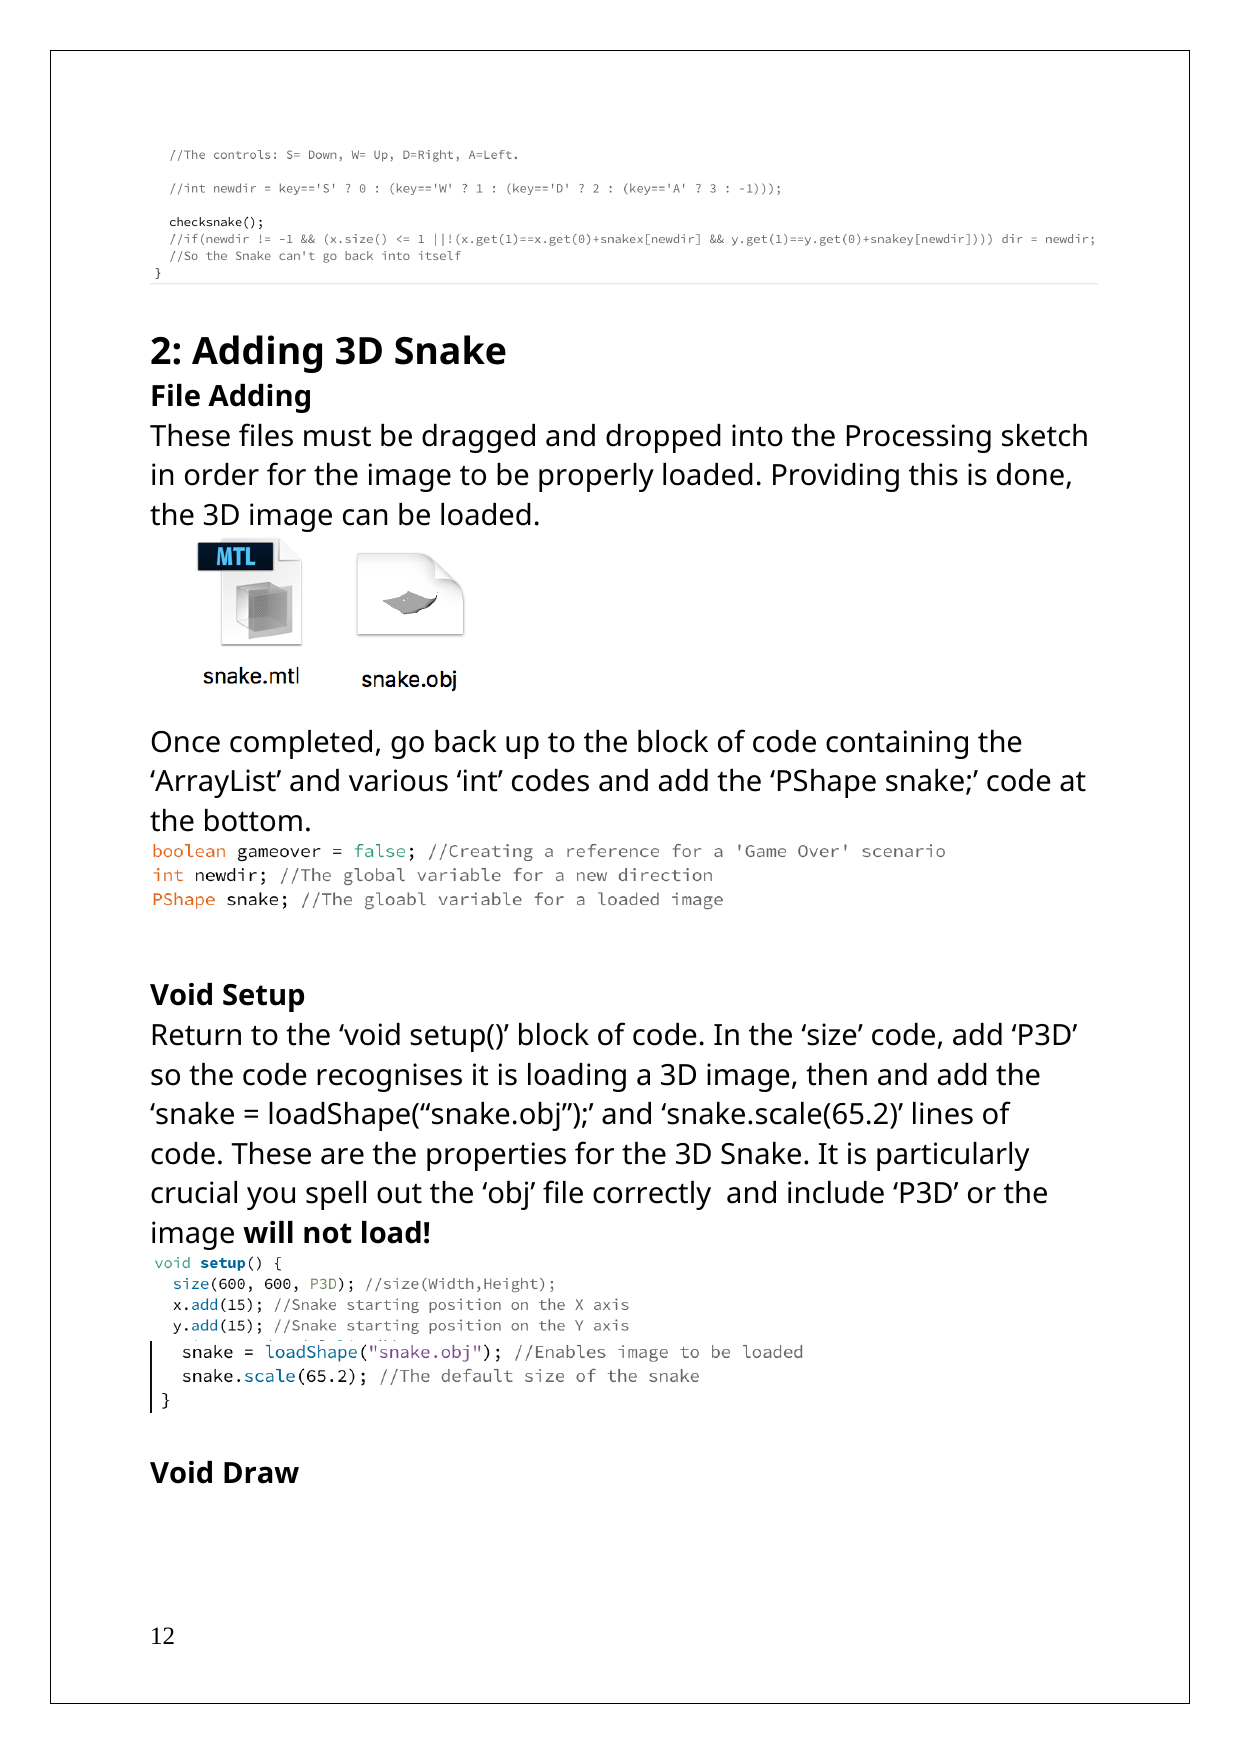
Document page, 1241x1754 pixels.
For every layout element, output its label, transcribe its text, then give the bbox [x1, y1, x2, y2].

text These files must be dragged and dropped into the Processing sketch in order for the image to be properly loaded. Providing this is done, the 3D image can be loaded. [150, 415, 1090, 534]
picture [150, 840, 956, 935]
text Void Draw [150, 1453, 1090, 1492]
picture [150, 1252, 812, 1413]
picture [150, 150, 1099, 285]
picture [150, 533, 496, 721]
text Once completed, go back up to the block of code containing the ‘ArrayList’ and various ‘int’ codes and add the ‘PShape snake;’ code at the bottom. [150, 721, 1090, 840]
text Void Setup [150, 974, 1090, 1014]
text 2: Adding 3D Snake [150, 324, 1090, 375]
text File Adding [150, 375, 1090, 415]
text Return to the ‘void setup()’ block of code. In the ‘size’ code, add ‘P3D’ so the code recognises it is loading a 3D image, then and add the ‘snake = loadShape(“snake.obj”);’ and ‘snake.scale(65.2)’ lines of code. These are the properties for the 3D Snake. It is particularly crucial you spell out the ‘obj’ file correctly and include ‘P3D’ or the image will not load! [150, 1014, 1090, 1252]
